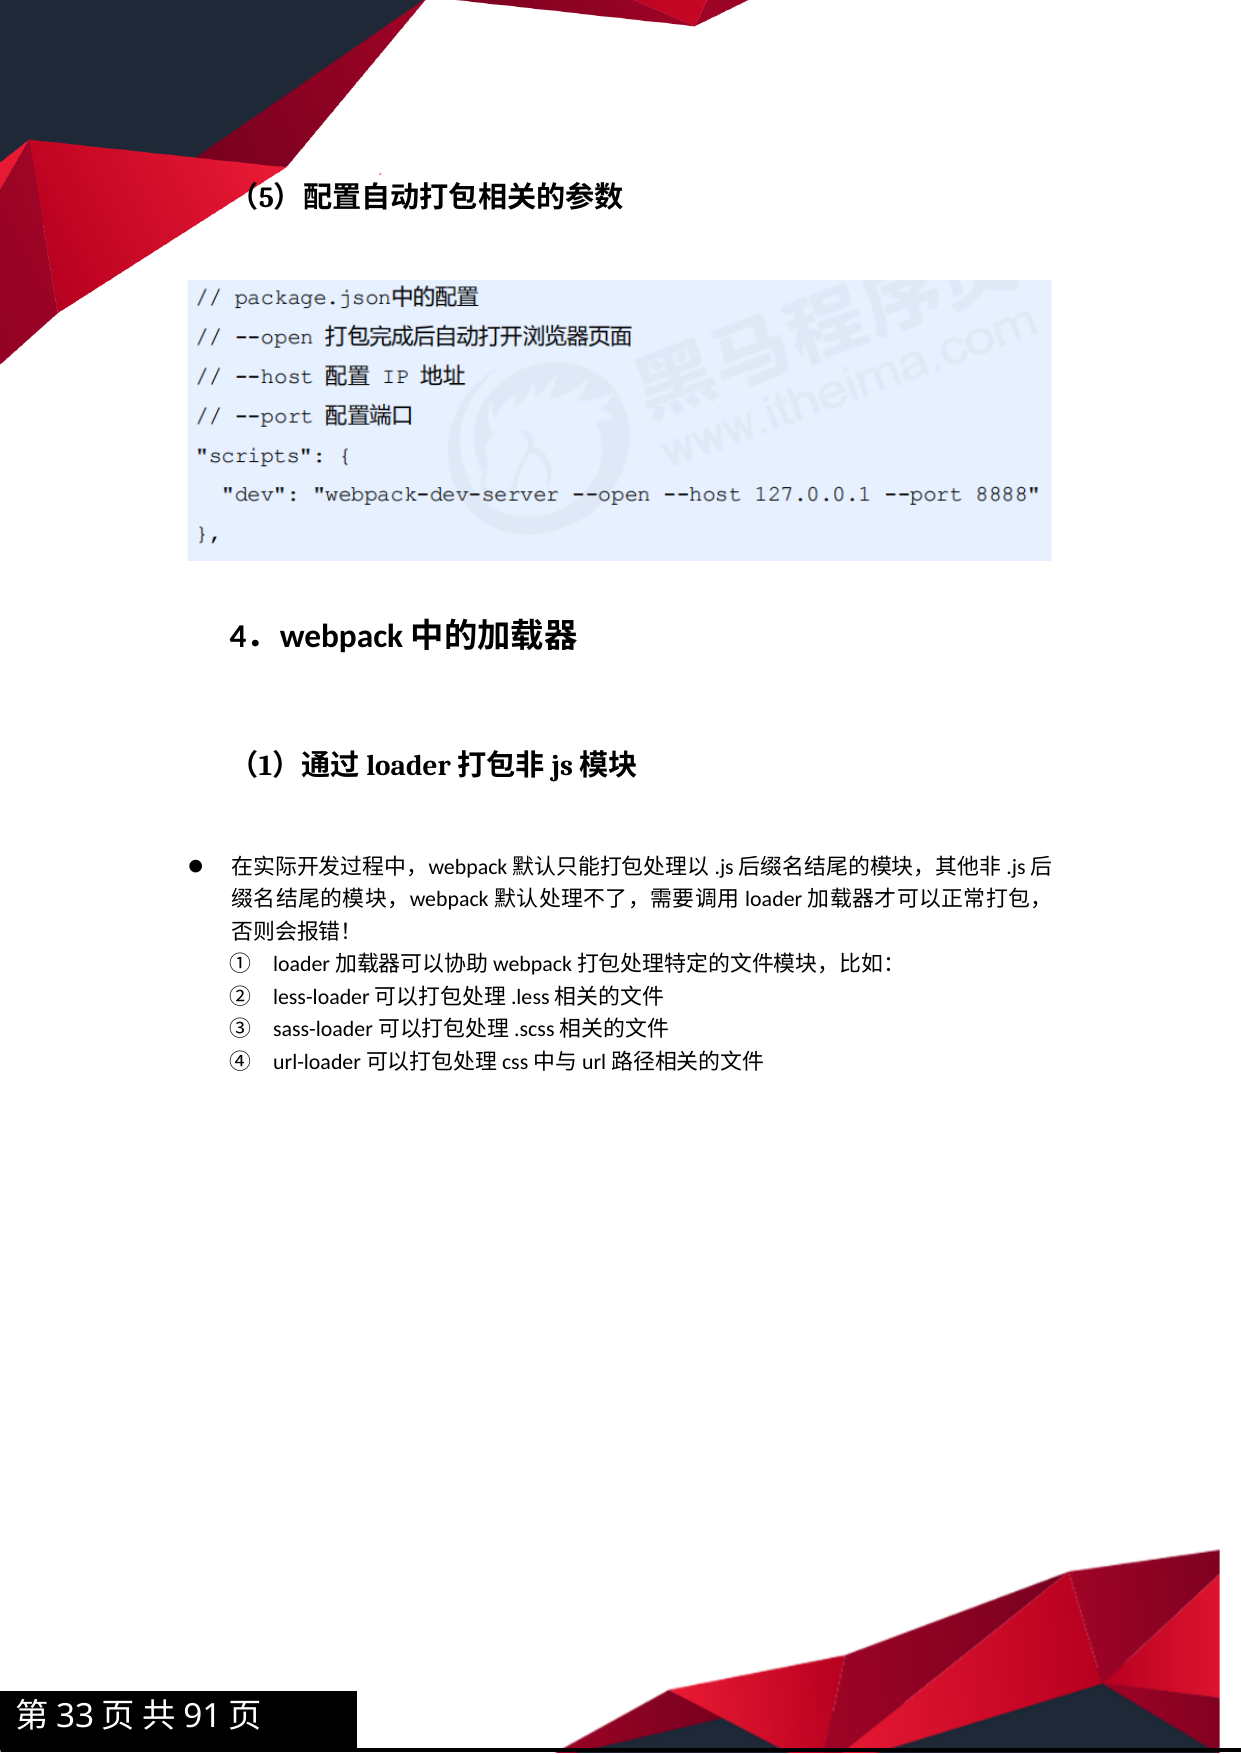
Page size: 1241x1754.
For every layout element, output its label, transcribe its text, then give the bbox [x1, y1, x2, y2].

list loader 加载器可以协助 webpack 打包处理特定的文件模块，比如： [187, 946, 1053, 978]
list 在实际开发过程中，webpack 默认只能打包处理以 .js 后缀名结尾的模块，其他非 .js 后缀名结尾的模块，webpack 默认处理不了，需要调用 loader 加载器才可以正常打包，否则会报错！ [187, 848, 1053, 946]
picture [0, 0, 1052, 561]
list sass-loader 可以打包处理 .scss 相关的文件 [187, 1011, 1053, 1043]
picture [0, 1488, 1241, 1753]
list less-loader 可以打包处理 .less 相关的文件 [187, 978, 1053, 1011]
subtitle webpack 中的加载器 [187, 600, 1053, 665]
subtitle 配置自动打包相关的参数 [187, 162, 1053, 227]
list url-loader 可以打包处理 css 中与 url 路径相关的文件 [187, 1043, 1053, 1076]
subtitle 通过 loader 打包非 js 模块 [187, 730, 1053, 795]
